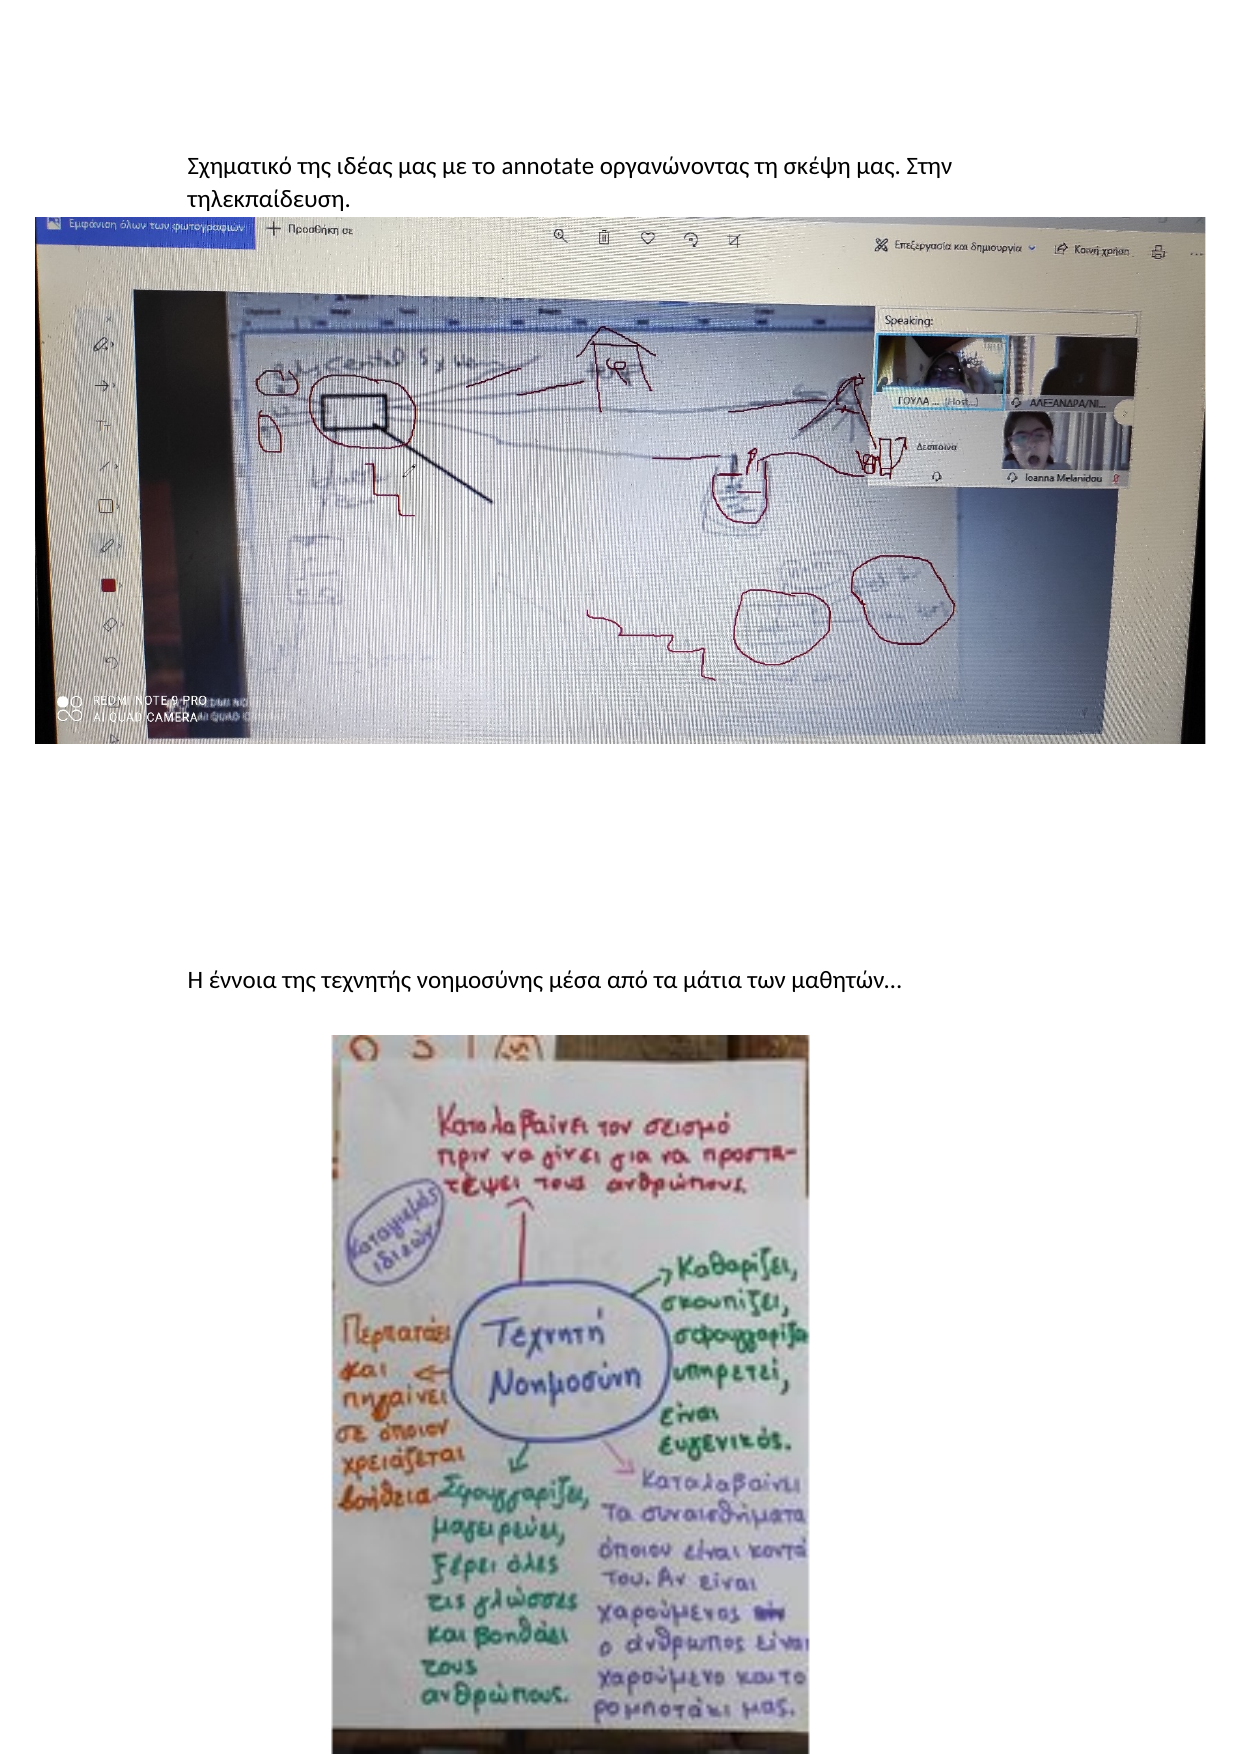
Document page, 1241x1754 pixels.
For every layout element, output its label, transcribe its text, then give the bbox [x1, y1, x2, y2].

text Σχηματικό της ιδέας μας με το annotate οργανώνοντας τη σκέψη μας. Στην τηλεκπαίδευση. [187, 150, 1053, 213]
picture [321, 1035, 831, 1754]
picture [35, 217, 1206, 744]
text Η έννοια της τεχνητής νοημοσύνης μέσα από τα μάτια των μαθητών… [187, 964, 1053, 994]
